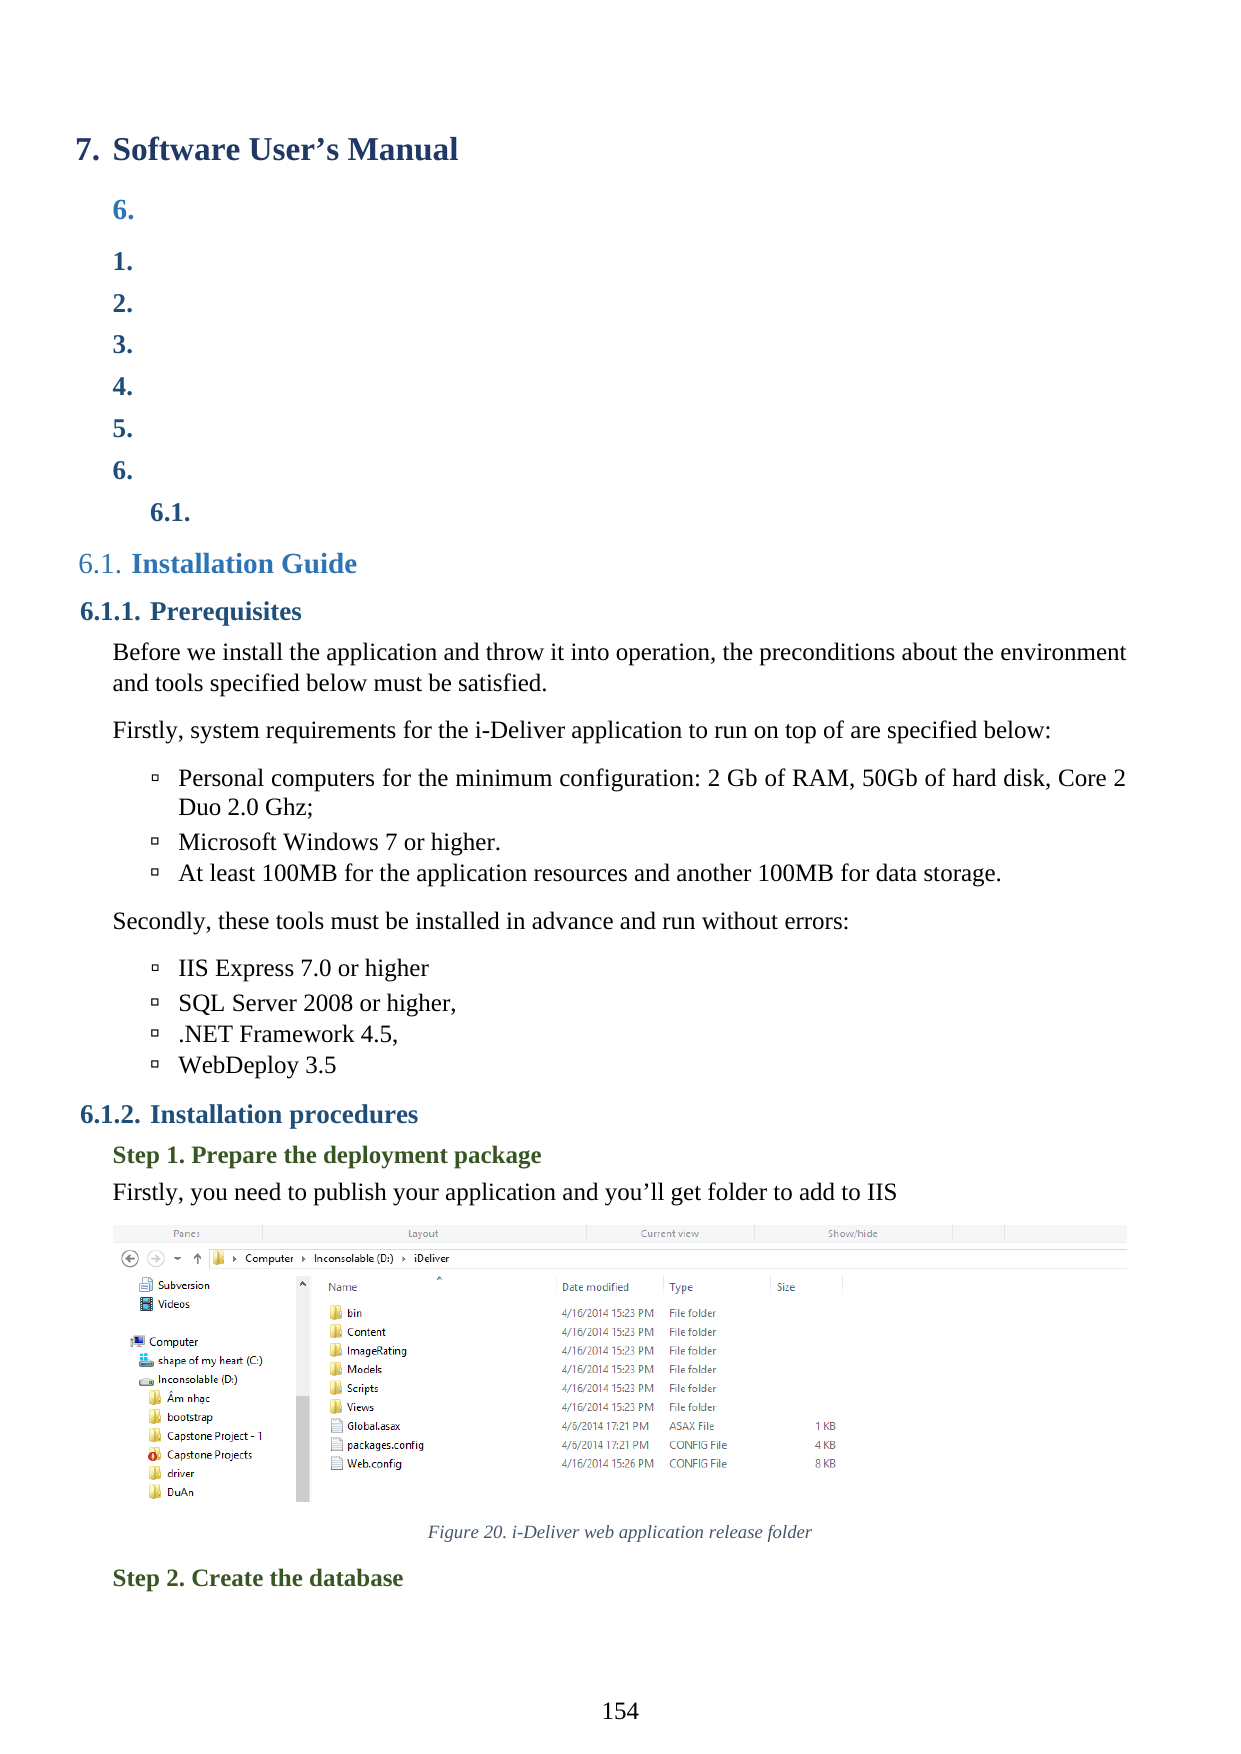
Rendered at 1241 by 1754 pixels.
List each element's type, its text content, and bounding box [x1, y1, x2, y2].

text Firstly, you need to publish your application and you’ll get folder to add to IIS [112, 1177, 1128, 1206]
subtitle Installation Guide [122, 546, 1128, 580]
picture [113, 1225, 1128, 1502]
text Firstly, system requirements for the i-Deliver application to run on top of are specified below: [112, 716, 1128, 744]
text Step 1. Prepare the deployment package [112, 1140, 1128, 1169]
text Step 2. Create the database [112, 1563, 1128, 1592]
list IIS Express 7.0 or higher [159, 953, 1128, 982]
subtitle Installation procedures [141, 1098, 1128, 1129]
text Secondly, these tools must be installed in advance and run without errors: [112, 906, 1128, 934]
text Before we install the application and throw it into operation, the preconditions about the environment and tools specified below must be satisfied. [112, 637, 1128, 697]
list WebDeploy 3.5 [159, 1051, 1128, 1079]
list At least 100MB for the application resources and another 100MB for data storage. [159, 858, 1128, 887]
list Microsoft Windows 7 or higher. [159, 827, 1128, 856]
subtitle Prerequisites [141, 595, 1128, 626]
list Personal computers for the minimum configuration: 2 Gb of RAM, 50Gb of hard disk, Core 2 Duo 2.0 Ghz; [159, 763, 1128, 821]
subtitle Software User’s Manual [75, 129, 1128, 167]
list SQL Server 2008 or higher, [159, 988, 1128, 1017]
list .NET Framework 4.5, [159, 1019, 1128, 1048]
